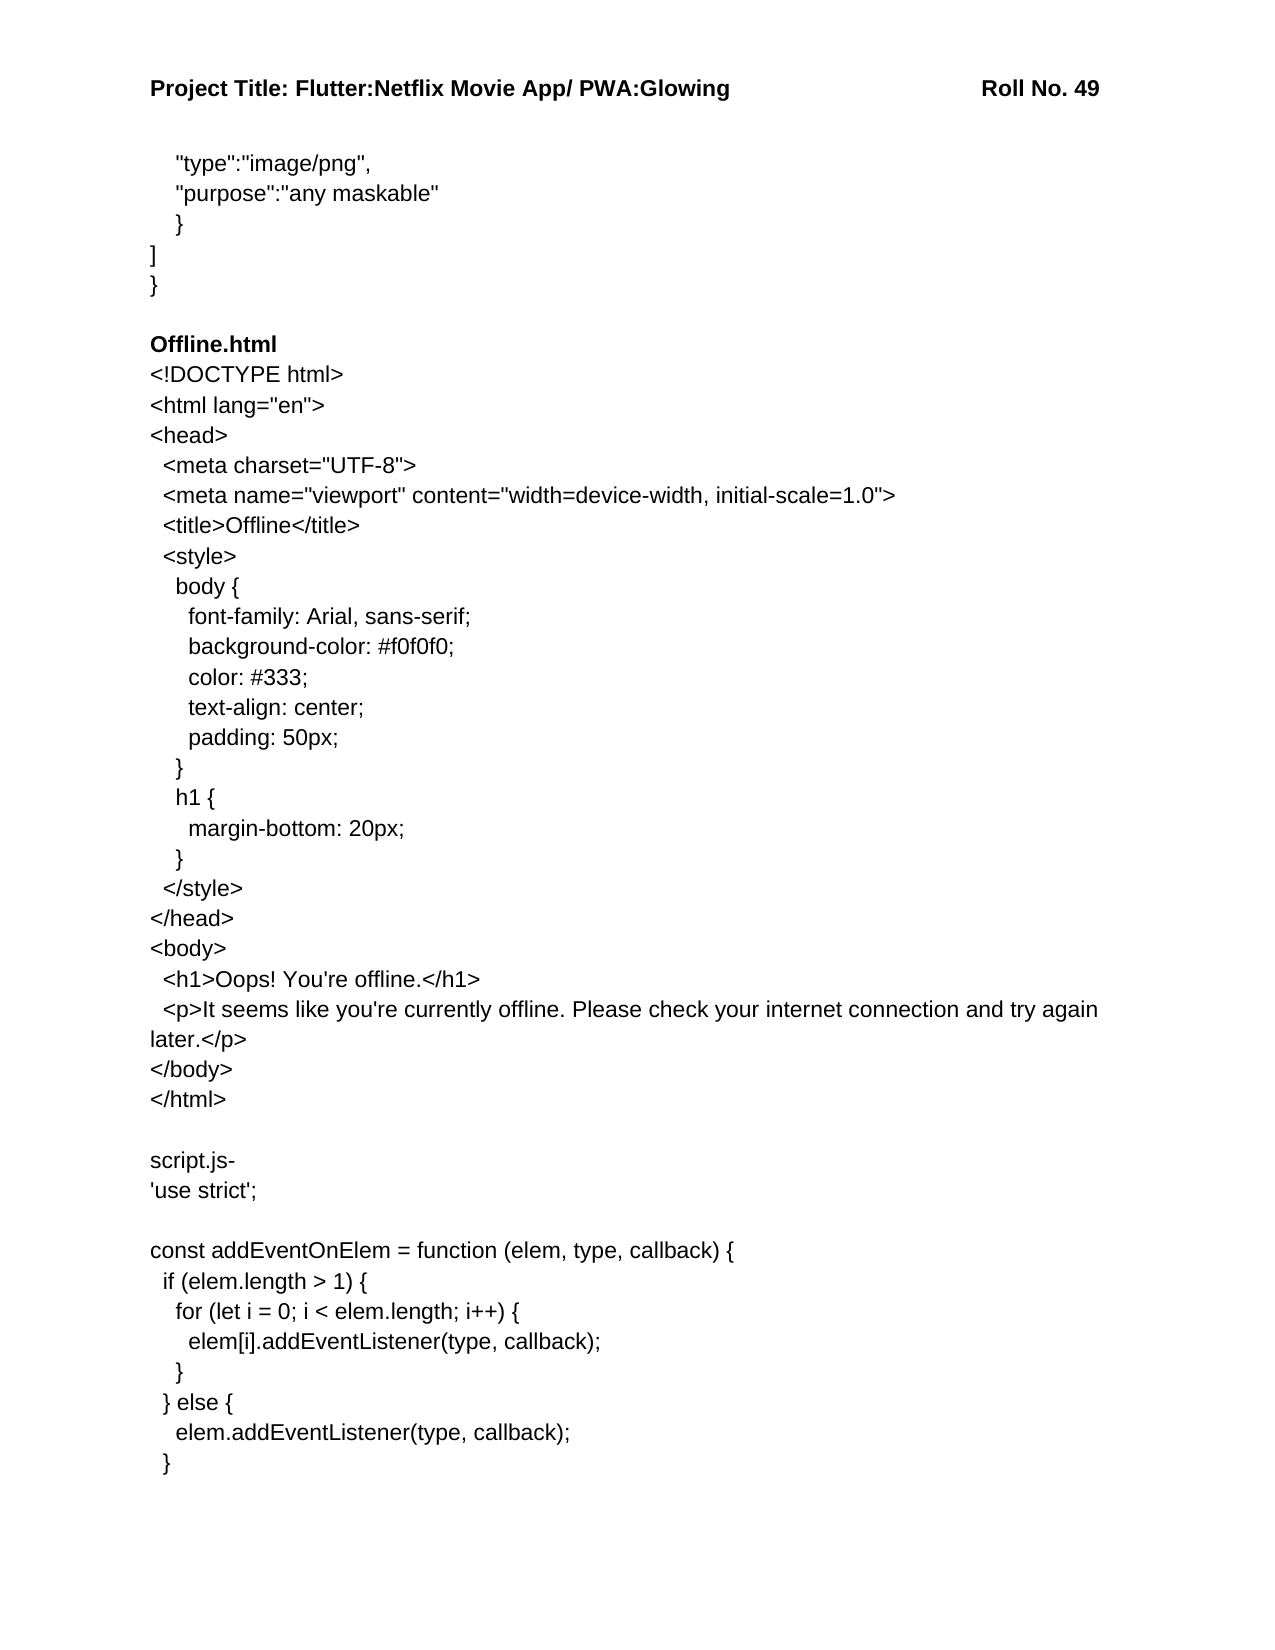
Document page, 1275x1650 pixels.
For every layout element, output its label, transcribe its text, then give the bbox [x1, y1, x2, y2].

text <meta name="viewport" content="width=device-width, initial-scale=1.0"> [150, 482, 1125, 509]
text "purpose":"any maskable" [150, 180, 1125, 207]
text </body> [150, 1056, 1125, 1083]
text 'use strict'; [150, 1177, 1125, 1203]
text font-family: Arial, sans-serif; [150, 603, 1125, 629]
text <html lang="en"> [150, 392, 1125, 418]
text elem[i].addEventListener(type, callback); [150, 1328, 1125, 1354]
text <style> [150, 543, 1125, 569]
text </head> [150, 905, 1125, 932]
text <meta charset="UTF-8"> [150, 452, 1125, 478]
text <p>It seems like you're currently offline. Please check your internet connection and try again later.</p> [150, 996, 1125, 1052]
text if (elem.length > 1) { [150, 1268, 1125, 1294]
text color: #333; [150, 663, 1125, 690]
text } else { [150, 1388, 1125, 1415]
text } [150, 210, 1125, 237]
text </style> [150, 875, 1125, 901]
text body { [150, 573, 1125, 599]
text ] [150, 241, 1125, 267]
text } [150, 271, 1125, 297]
text } [150, 754, 1125, 781]
text <!DOCTYPE html> [150, 361, 1125, 388]
text script.js- [150, 1147, 1125, 1173]
text Offline.html [150, 331, 1125, 358]
text text-align: center; [150, 694, 1125, 720]
text h1 { [150, 784, 1125, 811]
text const addEventOnElem = function (elem, type, callback) { [150, 1237, 1125, 1264]
text <body> [150, 935, 1125, 962]
text } [150, 1358, 1125, 1385]
text elem.addEventListener(type, callback); [150, 1419, 1125, 1445]
text } [150, 845, 1125, 871]
text for (let i = 0; i < elem.length; i++) { [150, 1298, 1125, 1324]
text } [150, 1449, 1125, 1475]
text <title>Offline</title> [150, 512, 1125, 539]
text "type":"image/png", [150, 150, 1125, 176]
text margin-bottom: 20px; [150, 814, 1125, 841]
text background-color: #f0f0f0; [150, 633, 1125, 660]
text <head> [150, 422, 1125, 448]
text <h1>Oops! You're offline.</h1> [150, 966, 1125, 992]
text </html> [150, 1086, 1125, 1113]
text padding: 50px; [150, 724, 1125, 750]
